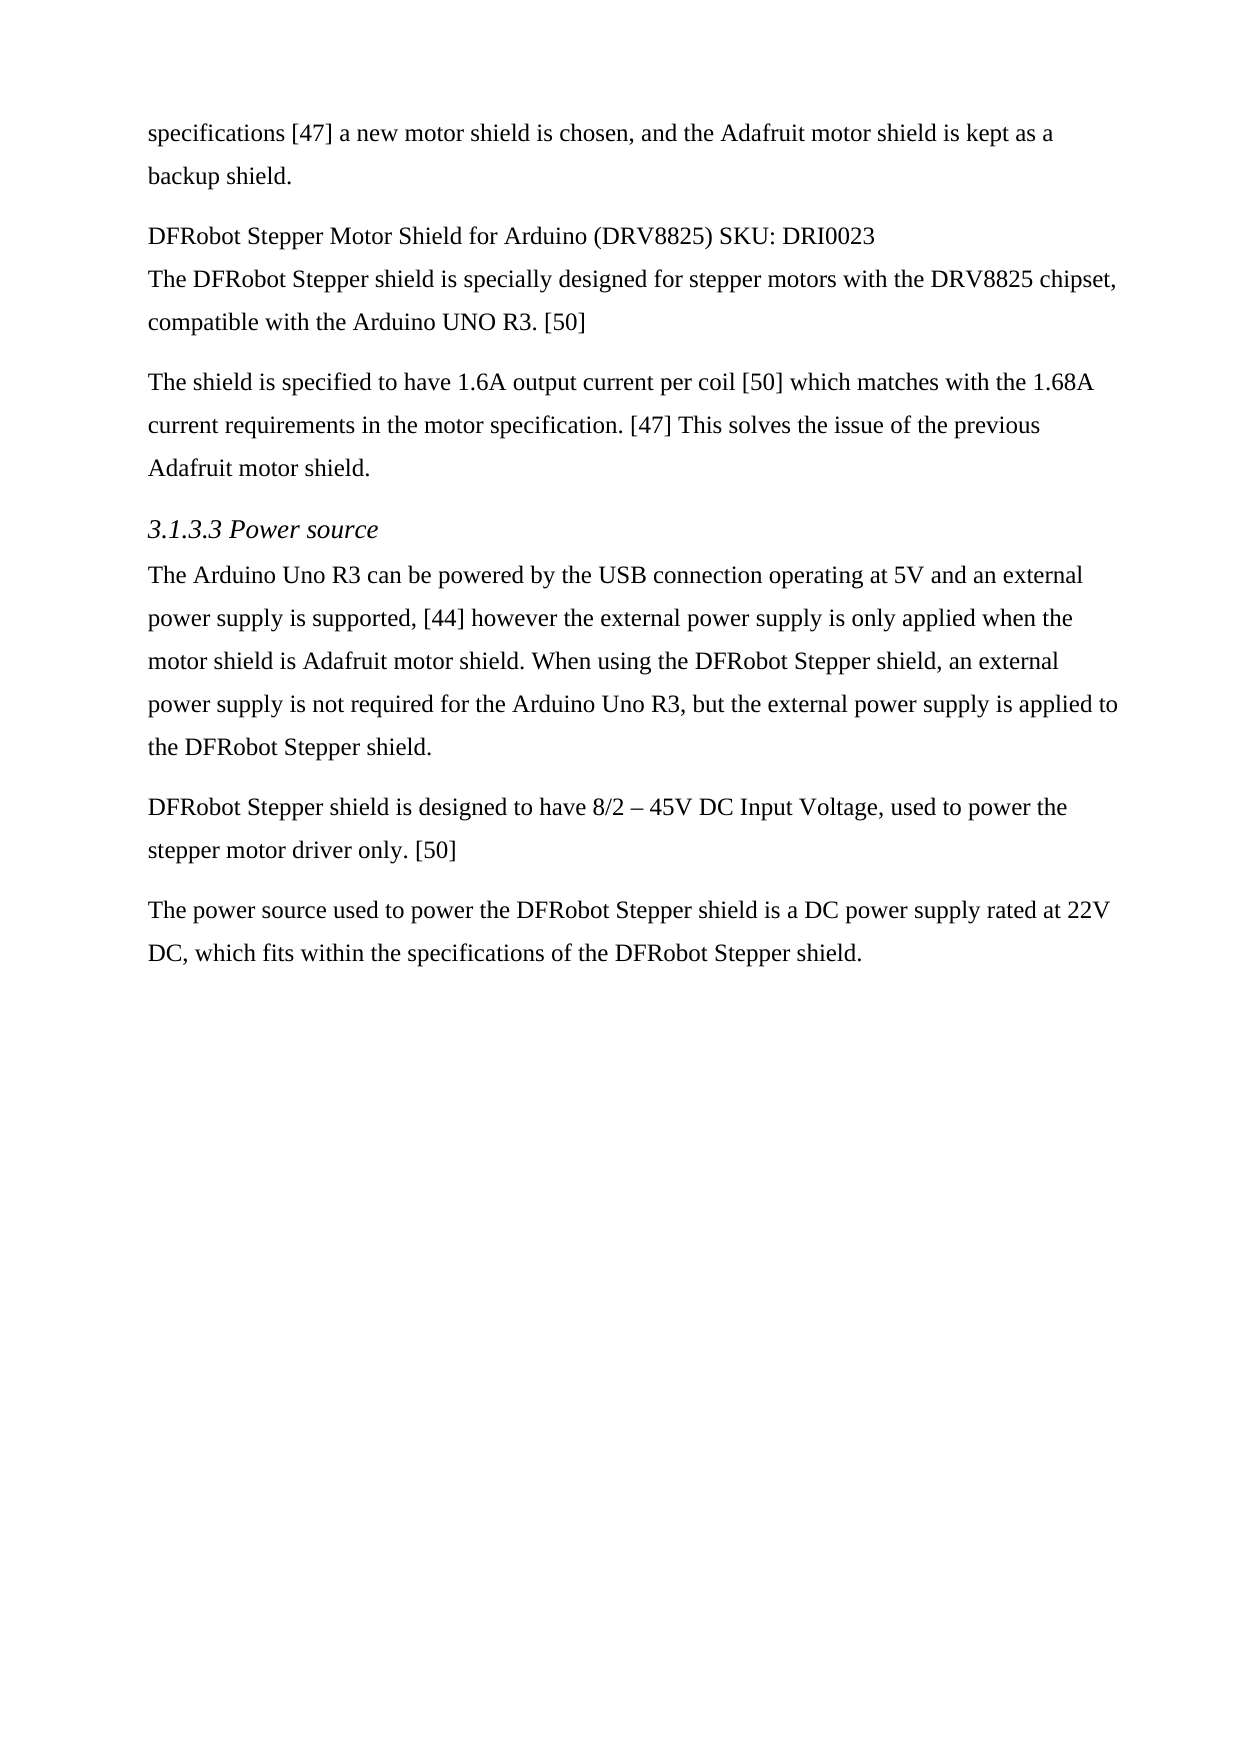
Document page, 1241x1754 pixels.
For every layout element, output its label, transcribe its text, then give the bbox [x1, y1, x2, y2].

text DFRobot Stepper shield is designed to have 8/2 – 45V DC Input Voltage, used to power the stepper motor driver only. [50] [148, 792, 1122, 864]
text The DFRobot Stepper shield is specially designed for stepper motors with the DRV8825 chipset, compatible with the Arduino UNO R3. [50] [148, 264, 1122, 336]
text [148, 118, 1122, 190]
text The Arduino Uno R3 can be powered by the USB connection operating at 5V and an external power supply is supported, [44] however the external power supply is only applied when the motor shield is Adafruit motor shield. When using the DFRobot Stepper shield, an external power supply is not required for the Arduino Uno R3, but the external power supply is applied to the DFRobot Stepper shield. [148, 560, 1122, 761]
subtitle 3.1.3.3 Power source [148, 513, 1122, 544]
text The power source used to power the DFRobot Stepper shield is a DC power supply rated at 22V DC, which fits within the specifications of the DFRobot Stepper shield. [148, 895, 1122, 967]
text The shield is specified to have 1.6A output current per coil [50] which matches with the 1.68A current requirements in the motor specification. [47] This solves the issue of the previous Adafruit motor shield. [148, 367, 1122, 482]
subtitle DFRobot Stepper Motor Shield for Arduino (DRV8825) SKU: DRI0023 [148, 221, 1122, 250]
